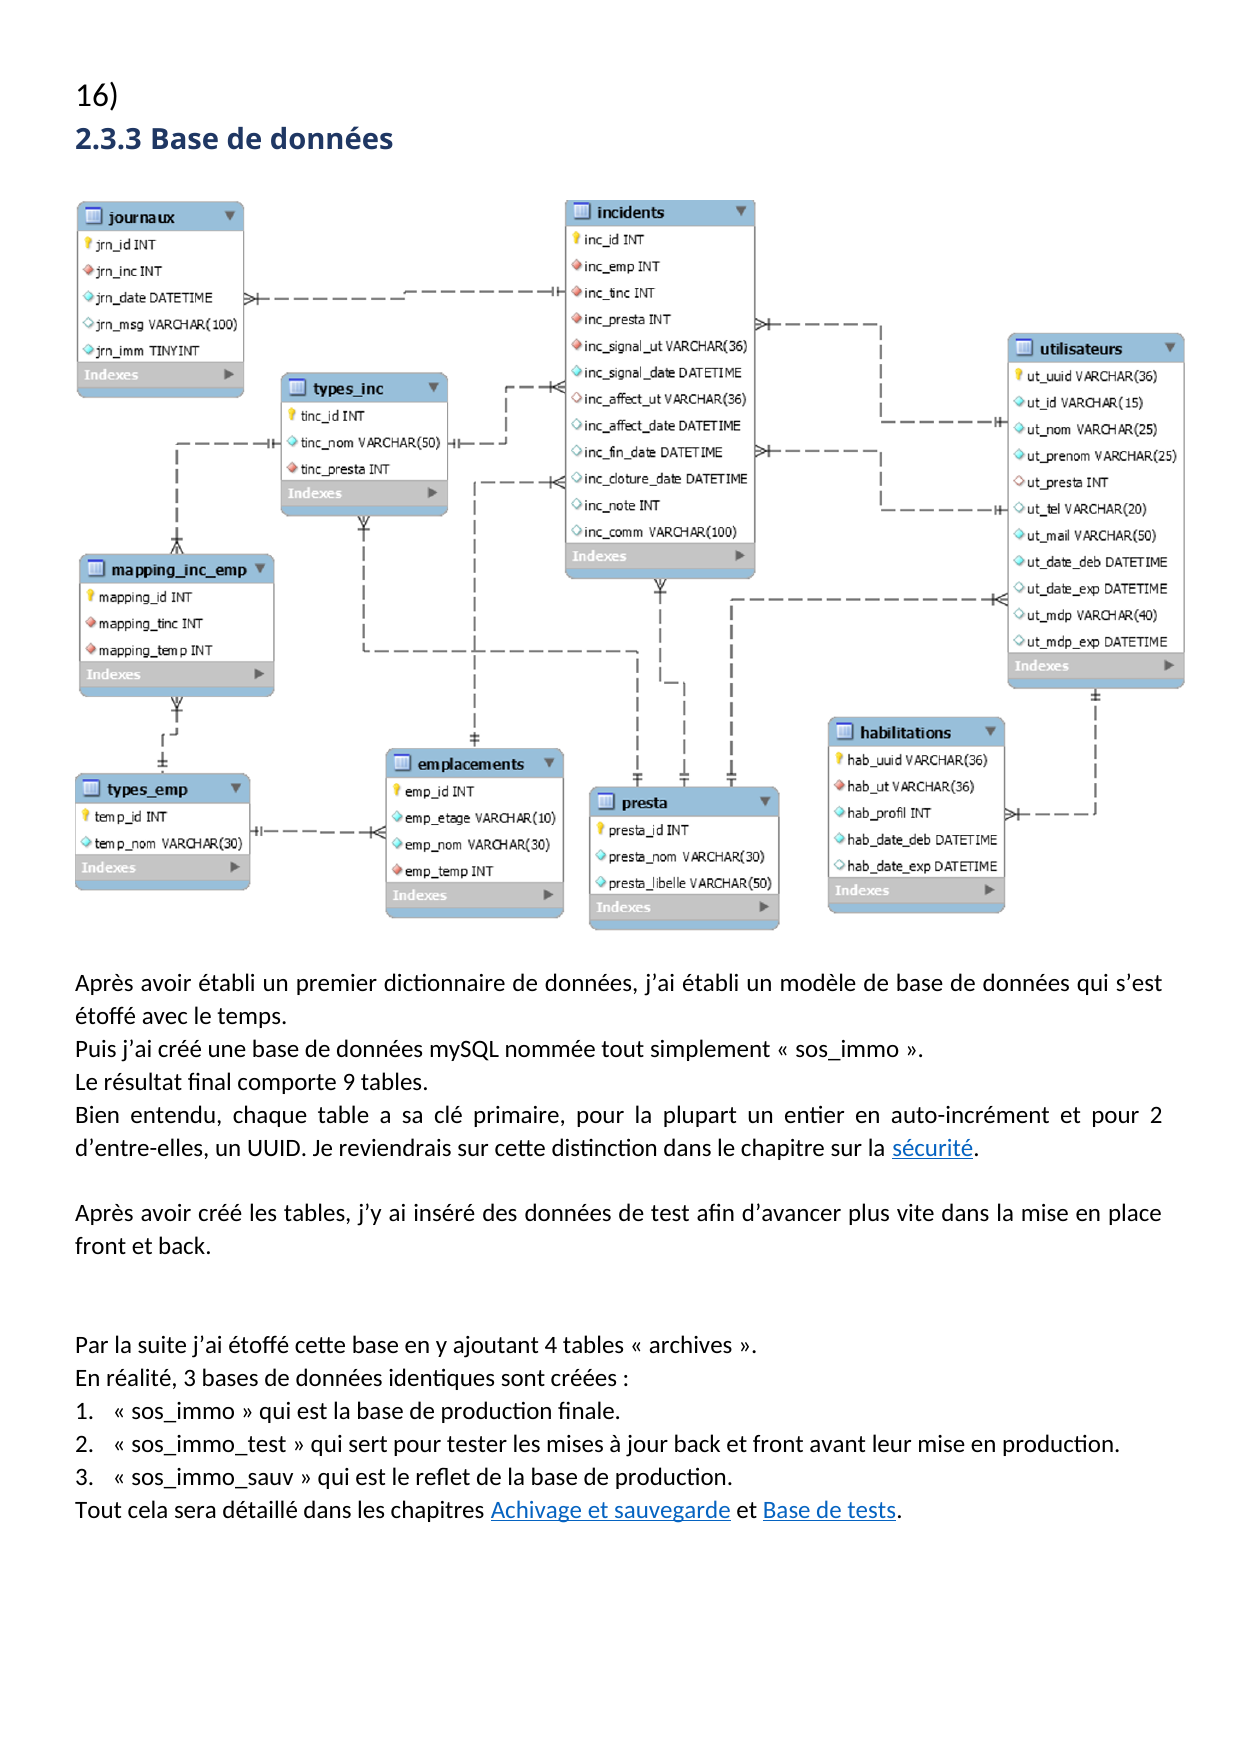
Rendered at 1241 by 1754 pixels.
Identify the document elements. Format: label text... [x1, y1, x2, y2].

text En réalité, 3 bases de données identiques sont créées : [75, 1362, 1165, 1393]
list « sos_immo_sauv » qui est le reflet de la base de production. [75, 1461, 1165, 1491]
text Tout cela sera détaillé dans les chapitres Achivage et sauvegarde et Base de tests. [75, 1494, 1165, 1524]
text Puis j’ai créé une base de données mySQL nommée tout simplement « sos_immo ». [75, 1033, 1165, 1063]
picture [75, 200, 1188, 932]
text Par la suite j’ai étoffé cette base en y ajoutant 4 tables « archives ». [75, 1329, 1165, 1360]
subtitle Base de données [75, 119, 1165, 158]
text Après avoir établi un premier dictionnaire de données, j’ai établi un modèle de base de données qui s’est étoffé avec le temps. [75, 967, 1165, 1031]
text Le résultat final comporte 9 tables. [75, 1066, 1165, 1096]
text Après avoir créé les tables, j’y ai inséré des données de test afin d’avancer plus vite dans la mise en place front et back. [75, 1197, 1165, 1261]
list « sos_immo_test » qui sert pour tester les mises à jour back et front avant leur mise en production. [75, 1428, 1165, 1458]
text Bien entendu, chaque table a sa clé primaire, pour la plupart un entier en auto-incrément et pour 2 d’entre-elles, un UUID. Je reviendrais sur cette distinction dans le chapitre sur la sécurité. [75, 1099, 1165, 1162]
list « sos_immo » qui est la base de production finale. [75, 1395, 1165, 1426]
